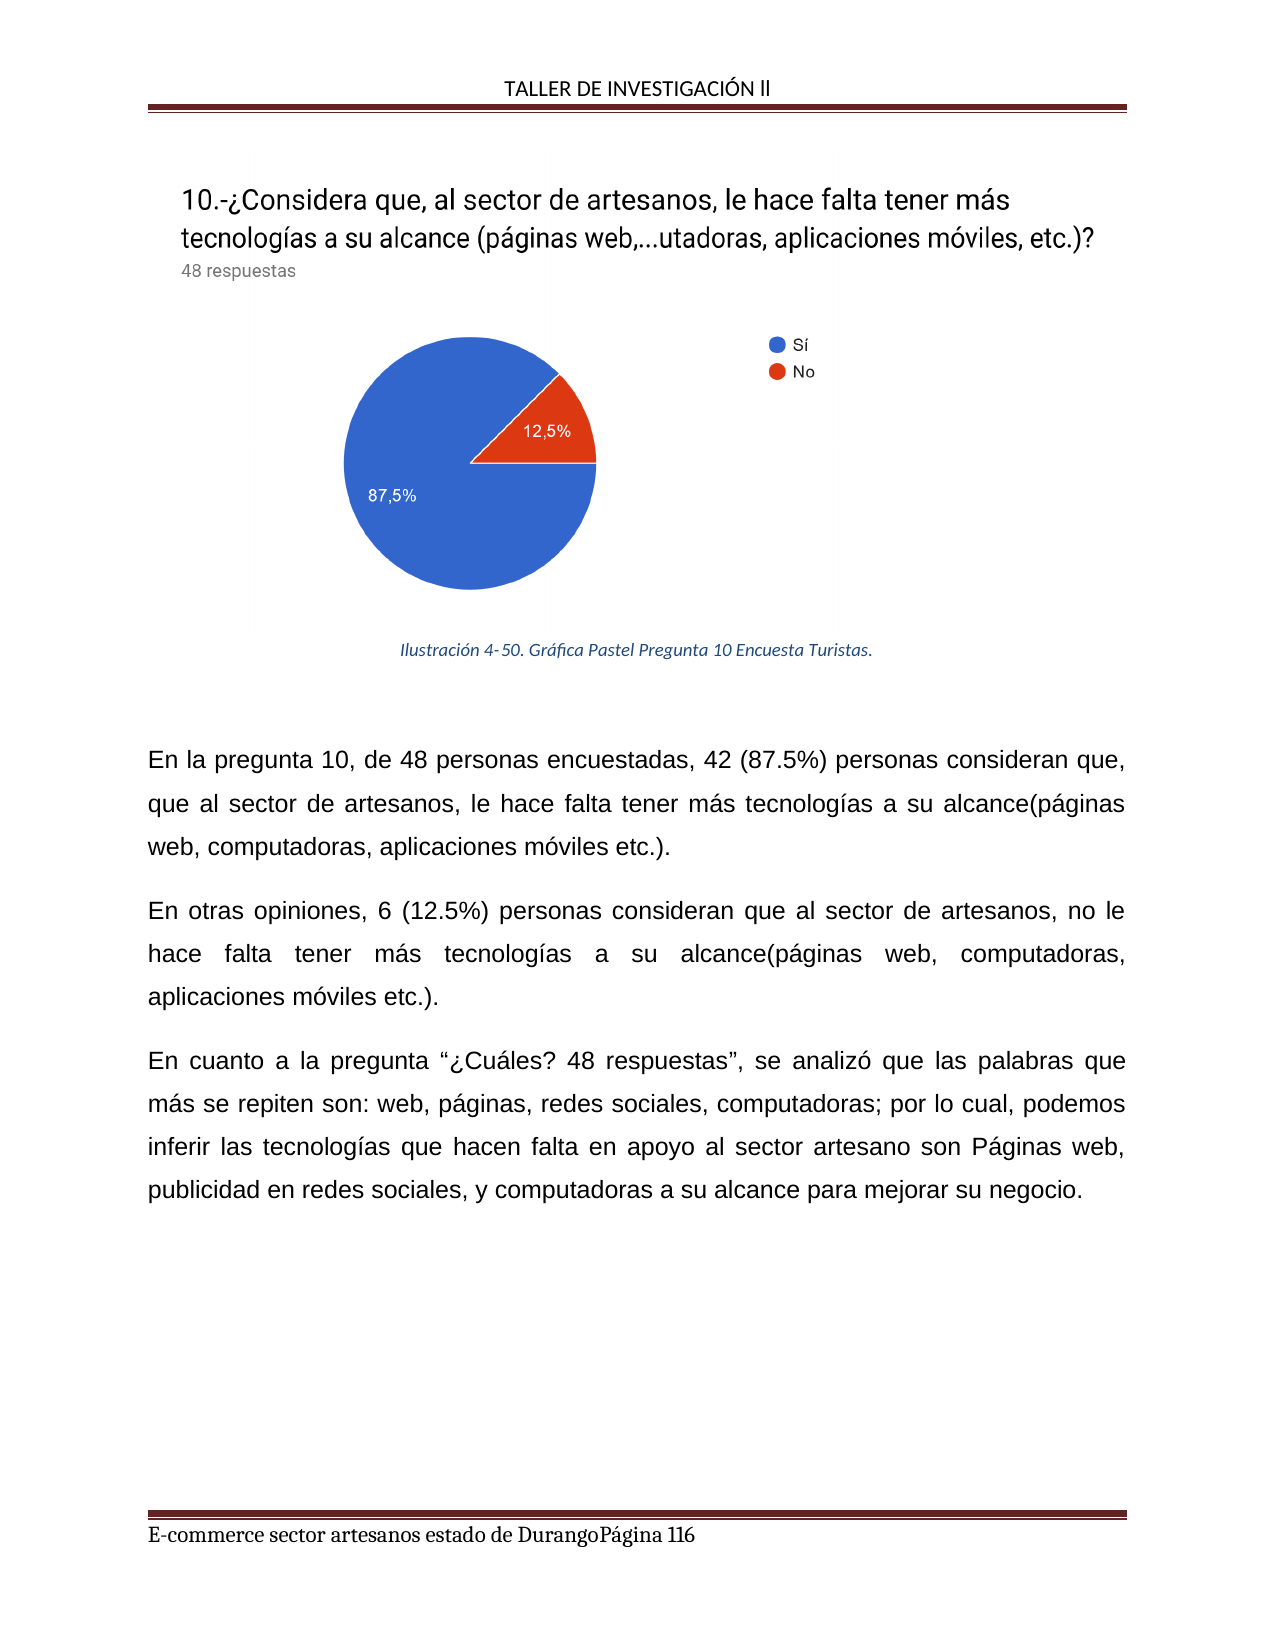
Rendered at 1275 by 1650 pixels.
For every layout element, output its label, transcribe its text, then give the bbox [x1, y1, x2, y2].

picture [147, 147, 1128, 638]
text En cuanto a la pregunta “¿Cuáles? 48 respuestas”, se analizó que las palabras que más se repiten son: web, páginas, redes sociales, computadoras; por lo cual, podemos inferir las tecnologías que hacen falta en apoyo al sector artesano son Páginas web, publicidad en redes sociales, y computadoras a su alcance para mejorar su negocio. [148, 1046, 1127, 1204]
text En otras opiniones, 6 (12.5%) personas consideran que al sector de artesanos, no le hace falta tener más tecnologías a su alcance(páginas web, computadoras, aplicaciones móviles etc.). [148, 896, 1127, 1011]
text En la pregunta 10, de 48 personas encuestadas, 42 (87.5%) personas consideran que, que al sector de artesanos, le hace falta tener más tecnologías a su alcance(páginas web, computadoras, aplicaciones móviles etc.). [148, 745, 1127, 860]
